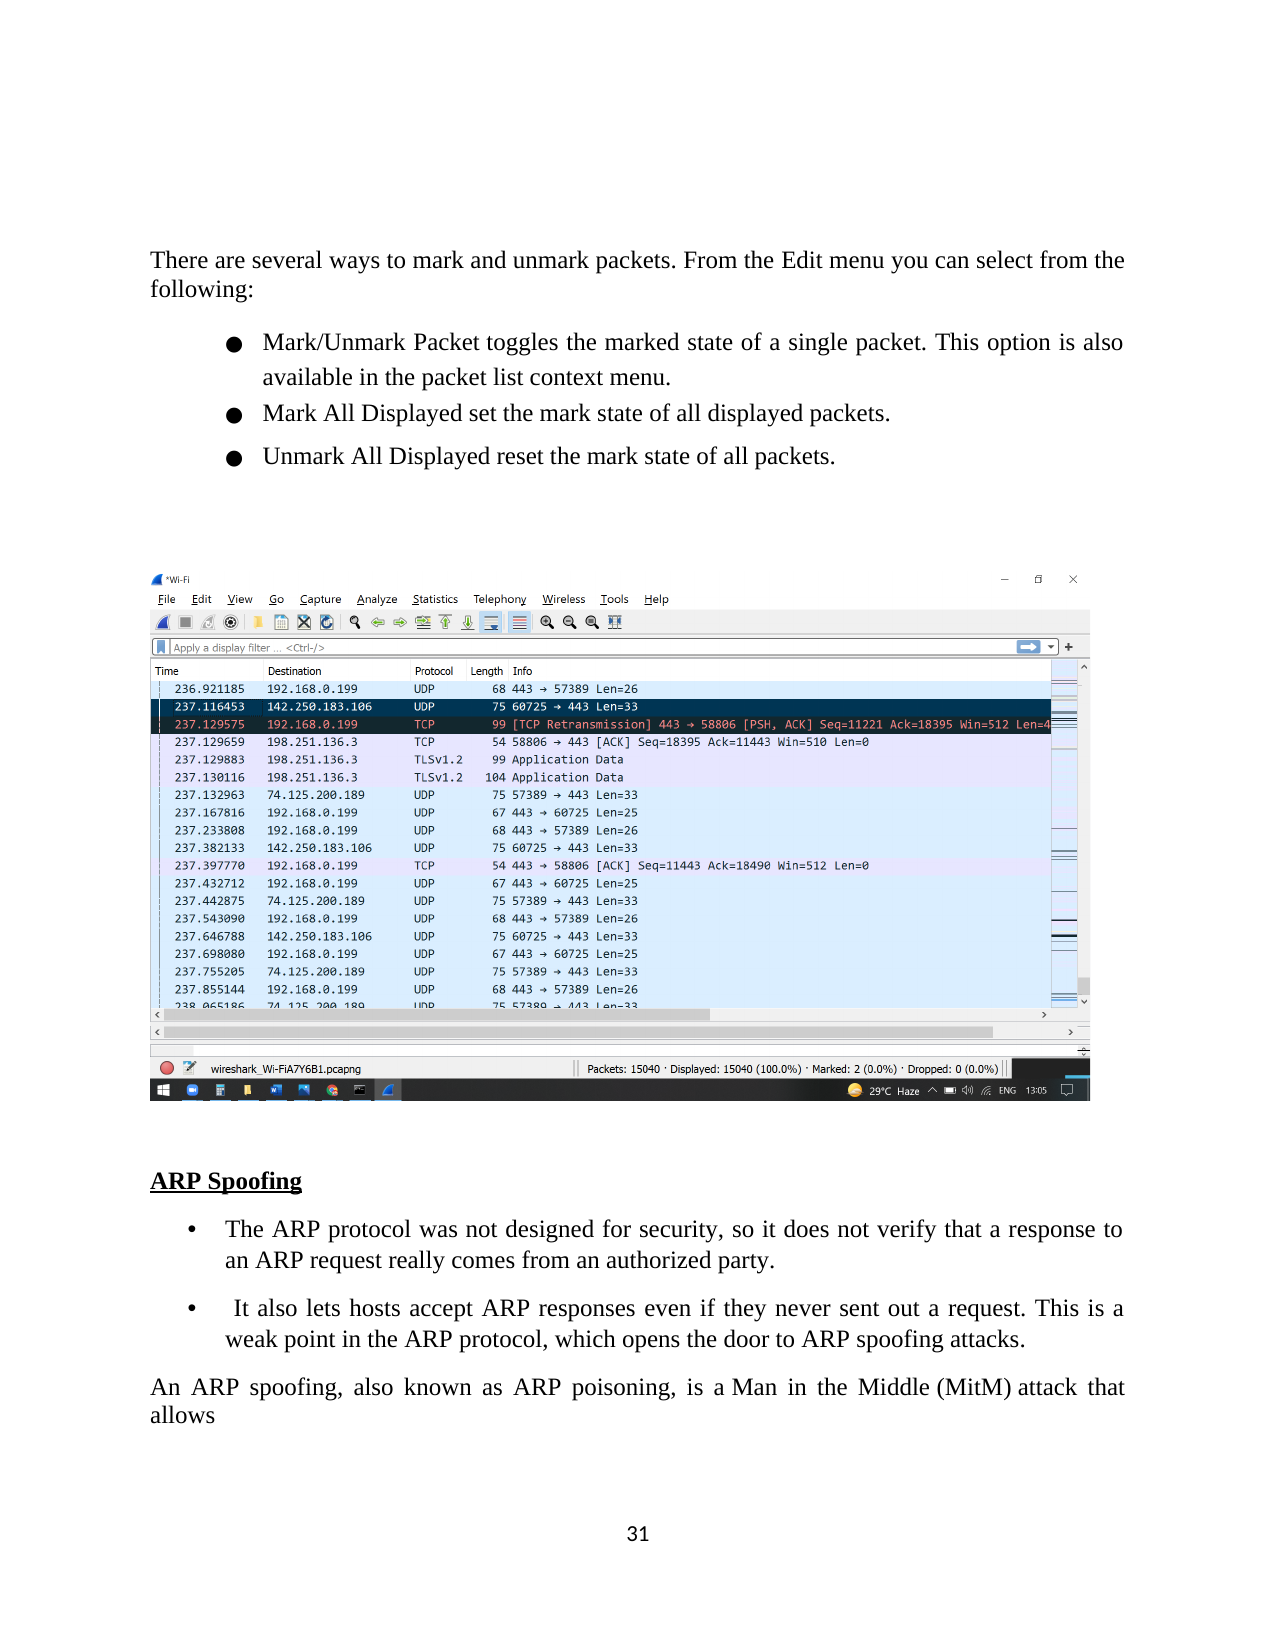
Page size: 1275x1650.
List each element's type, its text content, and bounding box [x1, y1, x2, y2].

list It also lets hosts accept ARP responses even if they never sent out a request. This is a weak point in the ARP protocol, which opens the door to ARP spoofing attacks. [187, 1293, 1125, 1353]
list Mark All Displayed set the mark state of all displayed packets. [225, 391, 1125, 434]
text An ARP spoofing, also known as ARP poisoning, is a Man in the Middle (MitM) attack that allows [150, 1372, 1125, 1429]
picture [150, 571, 1091, 1101]
text There are several ways to mark and unmark packets. From the Edit menu you can select from the following: [150, 245, 1125, 303]
list Unmark All Displayed reset the mark state of all packets. [225, 434, 1125, 476]
text ARP Spoofing [150, 1166, 1125, 1195]
list The ARP protocol was not designed for security, so it does not verify that a response to an ARP request really comes from an authorized party. [187, 1214, 1125, 1274]
list Mark/Unmark Packet toggles the marked state of a single packet. This option is also available in the packet list context menu. [225, 319, 1125, 391]
